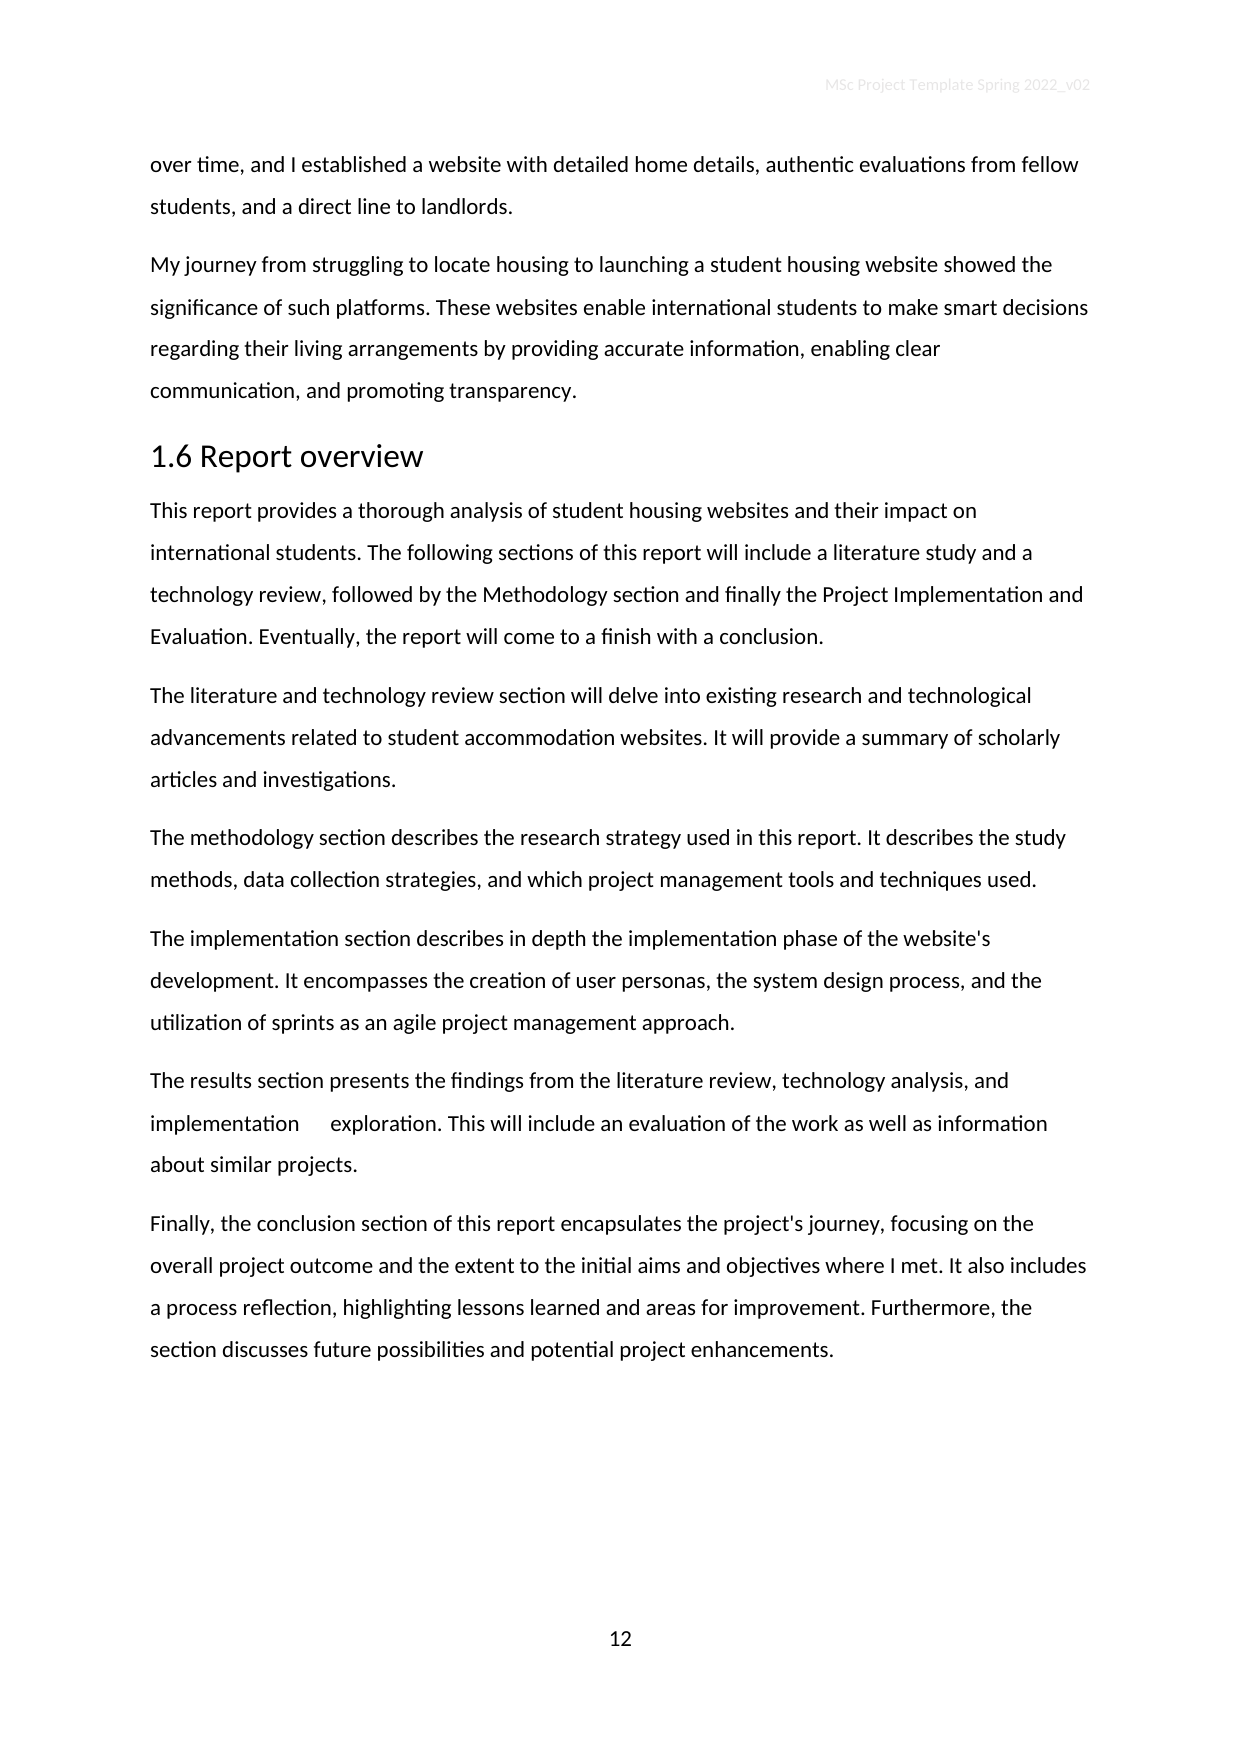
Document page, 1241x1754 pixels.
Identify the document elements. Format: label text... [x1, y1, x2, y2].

text The literature and technology review section will delve into existing research and technological advancements related to student accommodation websites. It will provide a summary of scholarly articles and investigations. [150, 681, 1090, 793]
text My journey from struggling to locate housing to launching a student housing website showed the significance of such platforms. These websites enable international students to make smart decisions regarding their living arrangements by providing accurate information, enabling clear communication, and promoting transparency. [150, 251, 1090, 404]
text Finally, the conclusion section of this report encapsulates the project's journey, focusing on the overall project outcome and the extent to the initial aims and objectives where I met. It also includes a process reflection, highlighting lessons learned and areas for improvement. Furthermore, the section discusses future possibilities and potential project enhancements. [150, 1209, 1090, 1363]
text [150, 150, 1090, 220]
subtitle 1.6 Report overview [150, 435, 1090, 476]
text The results section presents the findings from the literature review, technology analysis, and implementation exploration. This will include an evaluation of the work as well as information about similar projects. [150, 1067, 1090, 1179]
text The methodology section describes the research strategy used in this report. It describes the study methods, data collection strategies, and which project management tools and techniques used. [150, 823, 1090, 893]
text This report provides a thorough analysis of student housing websites and their impact on international students. The following sections of this report will include a literature study and a technology review, followed by the Methodology section and finally the Project Implementation and Evaluation. Eventually, the report will come to a finish with a conclusion. [150, 496, 1090, 650]
text The implementation section describes in depth the implementation phase of the website's development. It encompasses the creation of user personas, the system design process, and the utilization of sprints as an agile project management approach. [150, 924, 1090, 1036]
